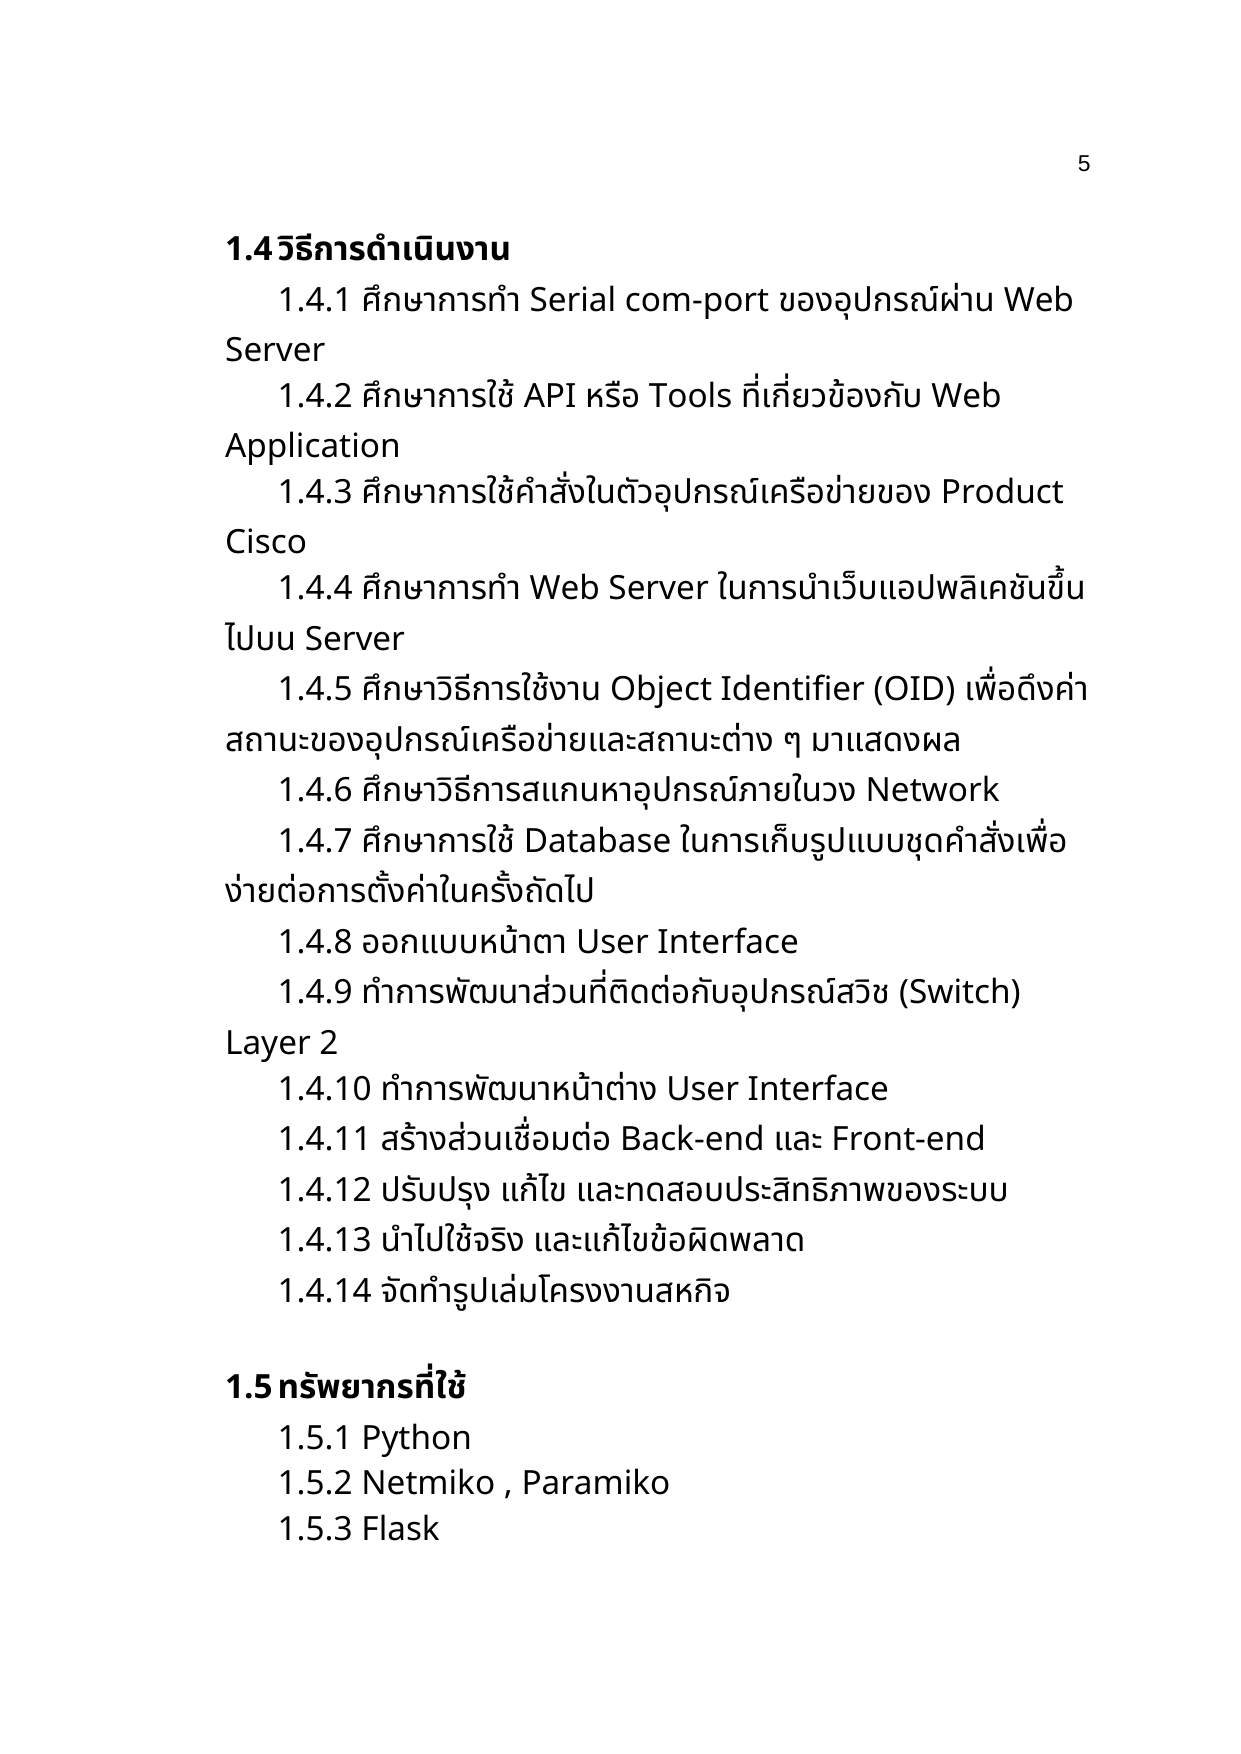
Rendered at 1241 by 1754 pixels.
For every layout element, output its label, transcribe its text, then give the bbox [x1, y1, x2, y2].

subtitle Python [225, 1413, 1090, 1459]
subtitle Flask [225, 1504, 1090, 1550]
subtitle ศึกษาวิธีการสแกนหาอุปกรณ์ภายในวง Network [225, 766, 1090, 817]
subtitle ทำการพัฒนาส่วนที่ติดต่อกับอุปกรณ์สวิช (Switch) Layer 2 [225, 968, 1090, 1064]
subtitle ศึกษาการทำ Serial com-port ของอุปกรณ์ผ่าน Web Server [225, 276, 1090, 372]
subtitle วิธีการดำเนินงาน [225, 225, 1090, 276]
subtitle ศึกษาการใช้คำสั่งในตัวอุปกรณ์เครือข่ายของ Product Cisco [225, 468, 1090, 564]
subtitle สร้างส่วนเชื่อมต่อ Back-end และ Front-end [225, 1115, 1090, 1166]
subtitle ปรับปรุง แก้ไข และทดสอบประสิทธิภาพของระบบ [225, 1166, 1090, 1216]
subtitle นำไปใช้จริง และแก้ไขข้อผิดพลาด [225, 1216, 1090, 1267]
subtitle ทำการพัฒนาหน้าต่าง User Interface [225, 1064, 1090, 1115]
subtitle ศึกษาการใช้ Database ในการเก็บรูปแบบชุดคำสั่งเพื่อง่ายต่อการตั้งค่าในครั้งถัดไป [225, 817, 1090, 918]
subtitle ศึกษาการทำ Web Server ในการนำเว็บแอปพลิเคชันขึ้นไปบน Server [225, 564, 1090, 665]
subtitle Netmiko , Paramiko [225, 1459, 1090, 1504]
subtitle ทรัพยากรที่ใช้ [225, 1363, 1090, 1413]
subtitle จัดทำรูปเล่มโครงงานสหกิจ [225, 1267, 1090, 1317]
subtitle ออกแบบหน้าตา User Interface [225, 918, 1090, 968]
subtitle ศึกษาการใช้ API หรือ Tools ที่เกี่ยวข้องกับ Web Application [225, 372, 1090, 468]
subtitle ศึกษาวิธีการใช้งาน Object Identifier (OID) เพื่อดึงค่าสถานะของอุปกรณ์เครือข่ายและสถานะต่าง ๆ มาแสดงผล [225, 665, 1090, 766]
